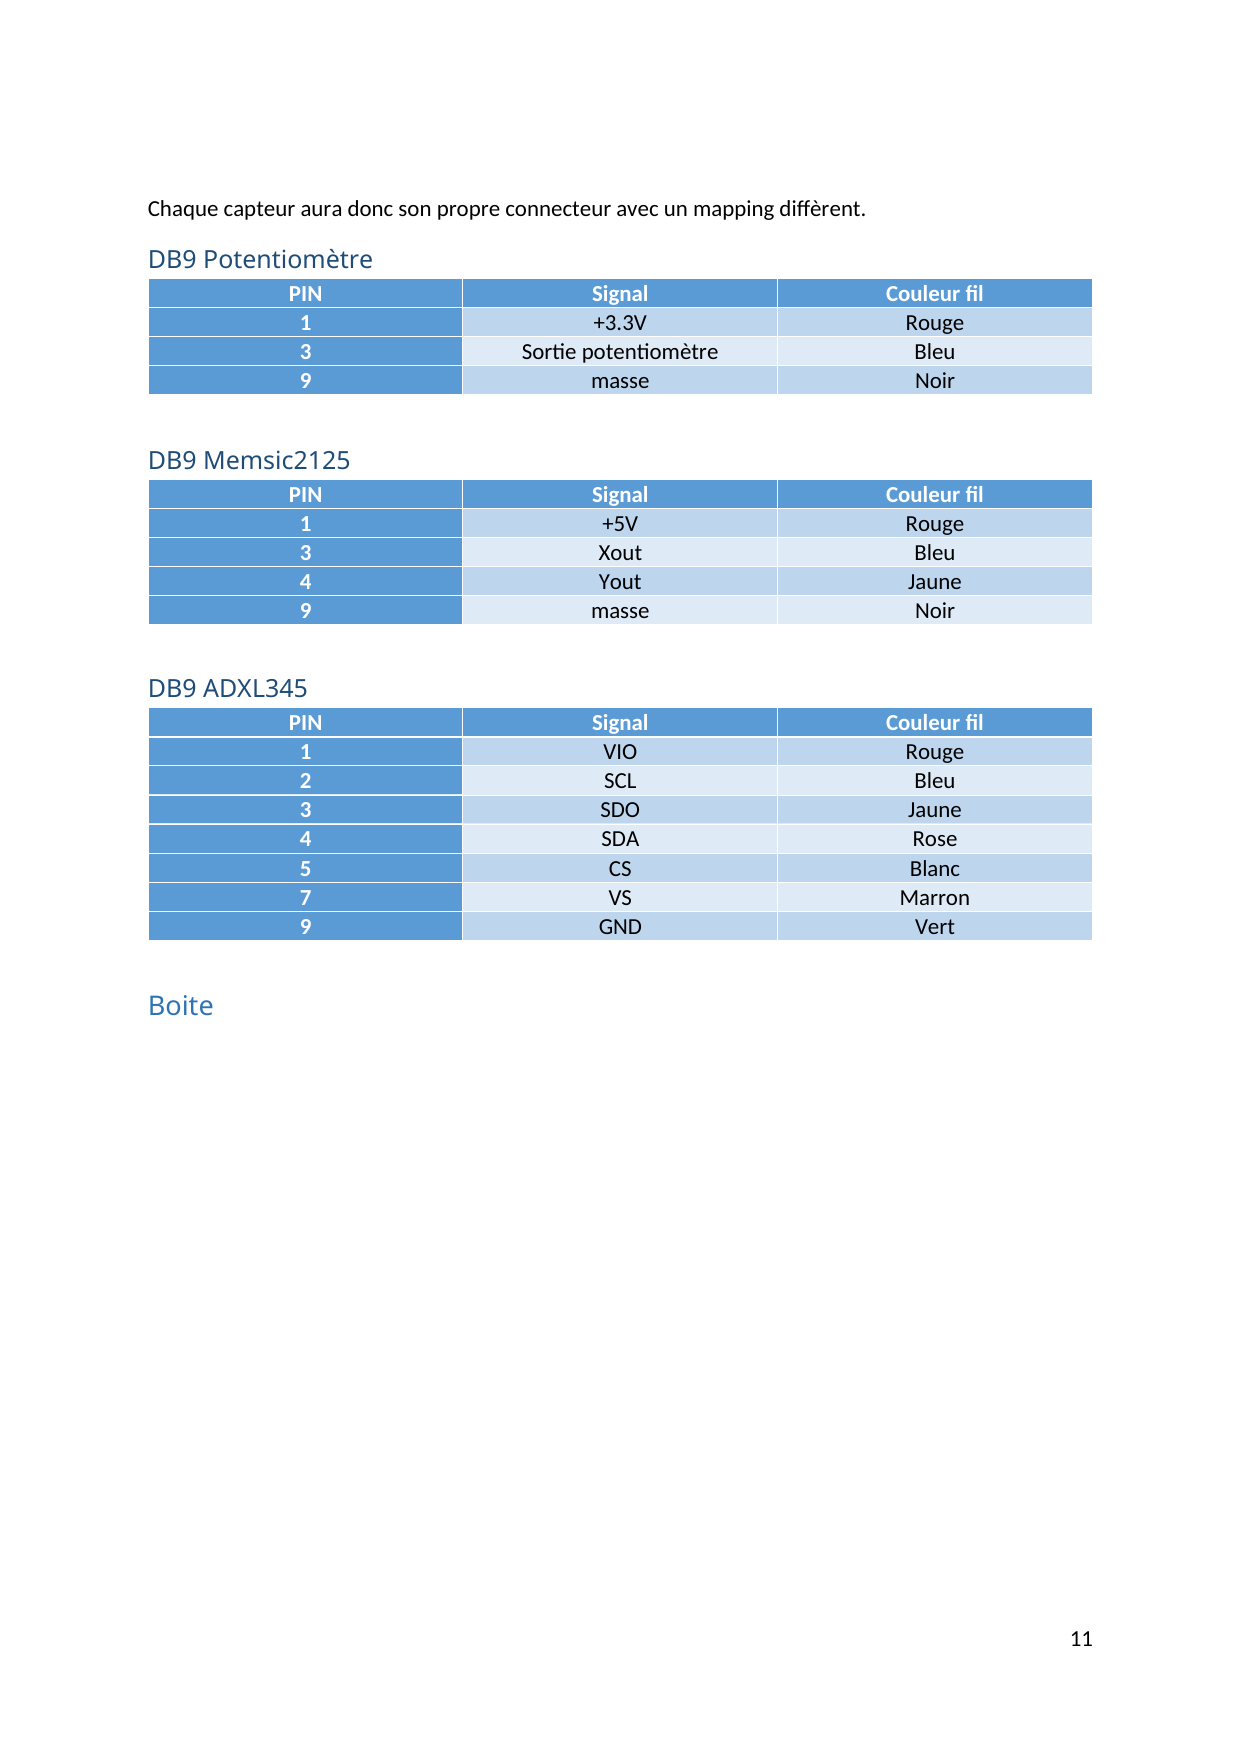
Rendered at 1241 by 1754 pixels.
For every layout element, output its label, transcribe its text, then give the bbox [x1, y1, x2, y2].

table_cell 5 [149, 854, 462, 882]
table_cell Jaune [778, 796, 1092, 823]
table_cell 4 [149, 825, 462, 853]
table_header Signal [463, 279, 777, 307]
table_cell SDO [463, 796, 777, 823]
subtitle DB9 ADXL345 [148, 671, 1093, 704]
table_header Couleur fil [778, 708, 1092, 736]
table_cell 3 [149, 796, 462, 823]
table_cell 7 [149, 883, 462, 911]
table_cell 3 [149, 337, 462, 365]
table_cell GND [463, 912, 777, 940]
table_cell SDA [463, 825, 777, 853]
subtitle Boite [148, 986, 1093, 1023]
table_cell 4 [149, 567, 462, 595]
table_cell CS [463, 854, 777, 882]
table_cell Sortie potentiomètre [463, 337, 777, 365]
table_cell 9 [149, 366, 462, 394]
table_cell 2 [149, 766, 462, 794]
table_cell 9 [149, 912, 462, 940]
table_header PIN [149, 708, 462, 736]
table_header Couleur fil [778, 480, 1092, 508]
table_cell Rouge [778, 308, 1092, 336]
table_cell Marron [778, 883, 1092, 911]
table_cell Noir [778, 596, 1092, 624]
table_cell Vert [778, 912, 1092, 940]
table_cell masse [463, 596, 777, 624]
table_cell Rose [778, 825, 1092, 853]
table_cell VIO [463, 738, 777, 765]
table_cell masse [463, 366, 777, 394]
table_cell Blanc [778, 854, 1092, 882]
table_cell Yout [463, 567, 777, 595]
table_header PIN [149, 480, 462, 508]
table_cell +3.3V [463, 308, 777, 336]
table_cell Rouge [778, 738, 1092, 765]
table_cell +5V [463, 509, 777, 537]
table_cell Bleu [778, 337, 1092, 365]
subtitle DB9 Potentiomètre [148, 241, 1093, 275]
table_cell 1 [149, 509, 462, 537]
table_cell 1 [149, 308, 462, 336]
table_cell Rouge [778, 509, 1092, 537]
table_cell Bleu [778, 538, 1092, 566]
table_cell 9 [149, 596, 462, 624]
table_cell VS [463, 883, 777, 911]
table_cell Noir [778, 366, 1092, 394]
subtitle DB9 Memsic2125 [148, 442, 1093, 476]
table_header Couleur fil [778, 279, 1092, 307]
table_header Signal [463, 480, 777, 508]
table_cell Jaune [778, 567, 1092, 595]
table_cell 1 [149, 738, 462, 765]
table_header Signal [463, 708, 777, 736]
table_cell SCL [463, 766, 777, 794]
table_cell 3 [149, 538, 462, 566]
table_cell Bleu [778, 766, 1092, 794]
table_cell Xout [463, 538, 777, 566]
table_header PIN [149, 279, 462, 307]
text Chaque capteur aura donc son propre connecteur avec un mapping diffèrent. [148, 194, 1093, 222]
